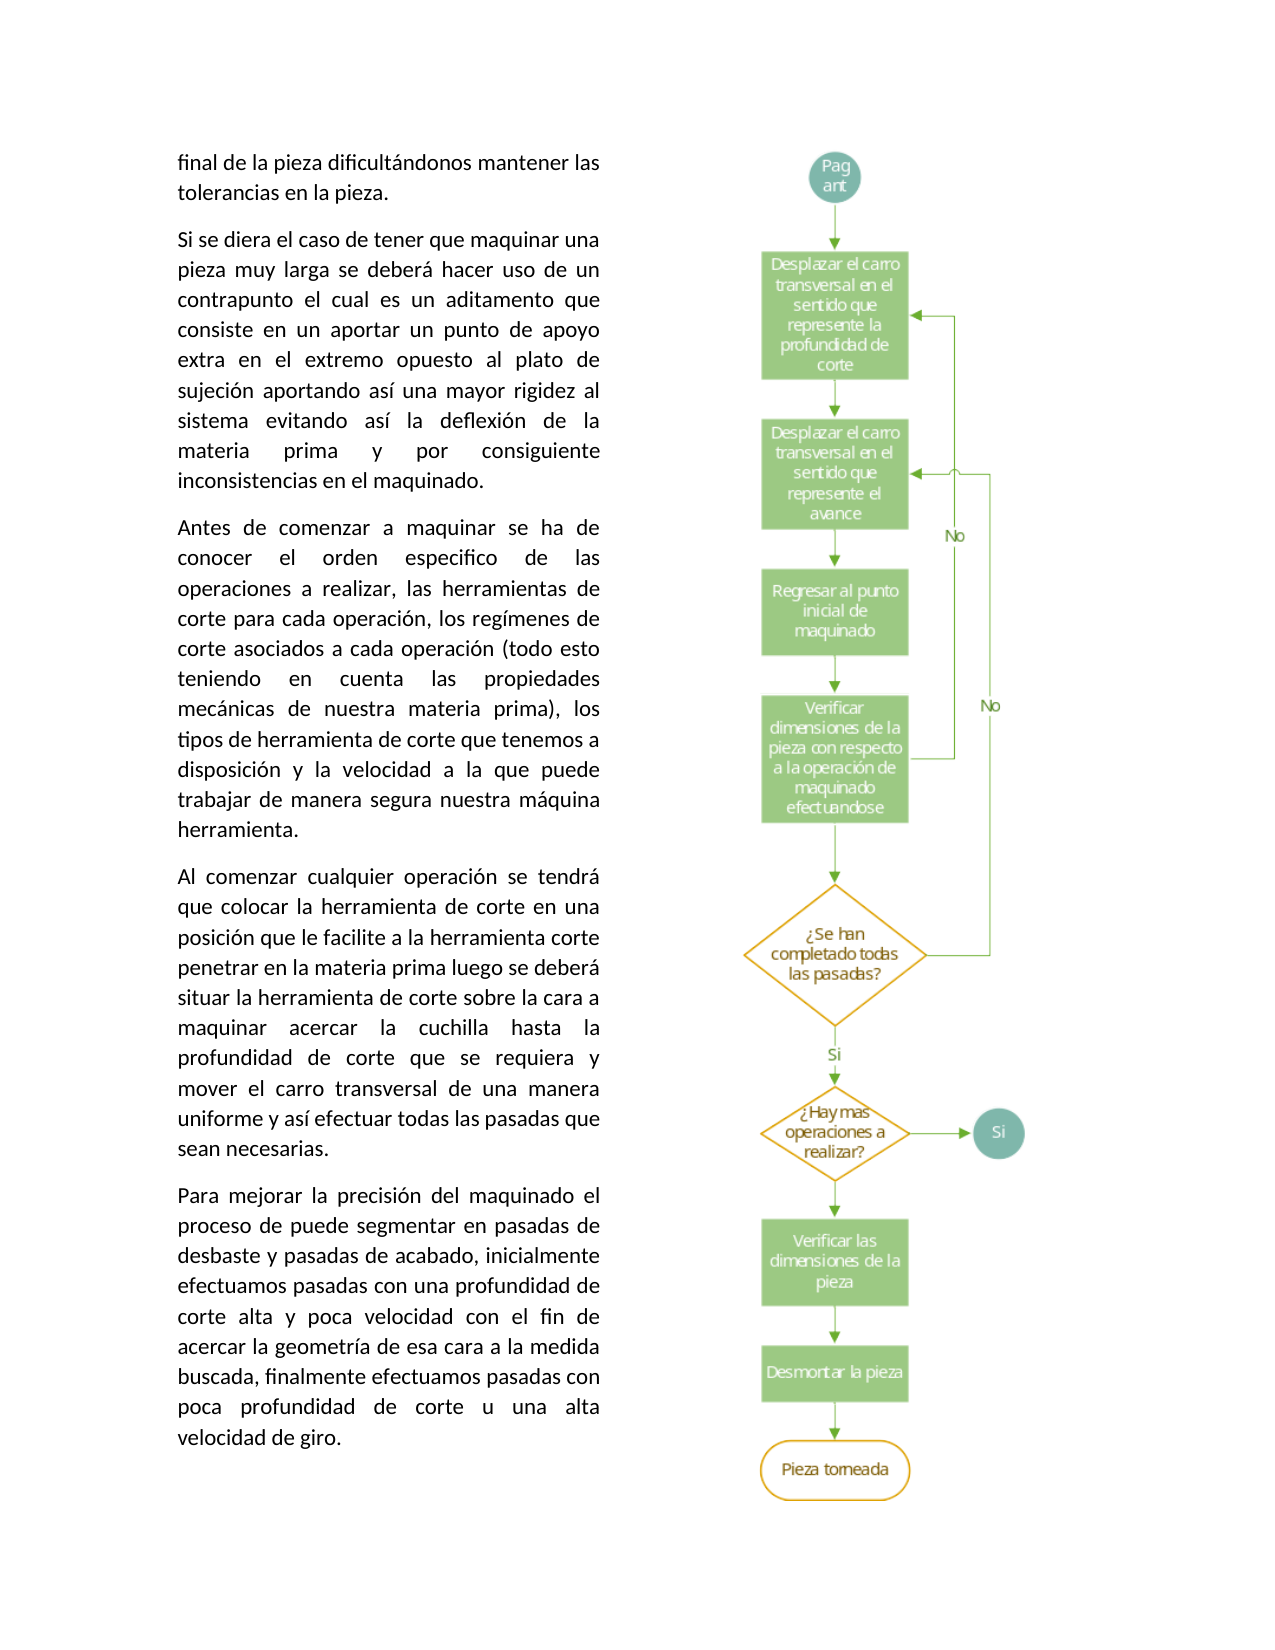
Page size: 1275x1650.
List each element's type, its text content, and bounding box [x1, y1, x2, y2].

text Antes de comenzar a maquinar se ha de conocer el orden especifico de las operaciones a realizar, las herramientas de corte para cada operación, los regímenes de corte asociados a cada operación (todo esto teniendo en cuenta las propiedades mecánicas de nuestra materia prima), los tipos de herramienta de corte que tenemos a disposición y la velocidad a la que puede trabajar de manera segura nuestra máquina herramienta. [177, 513, 601, 843]
text Al comenzar cualquier operación se tendrá que colocar la herramienta de corte en una posición que le facilite a la herramienta corte penetrar en la materia prima luego se deberá situar la herramienta de corte sobre la cara a maquinar acercar la cuchilla hasta la profundidad de corte que se requiera y mover el carro transversal de una manera uniforme y así efectuar todas las pasadas que sean necesarias. [177, 862, 601, 1162]
text Para mejorar la precisión del maquinado el proceso de puede segmentar en pasadas de desbaste y pasadas de acabado, inicialmente efectuamos pasadas con una profundidad de corte alta y poca velocidad con el fin de acercar la geometría de esa cara a la medida buscada, finalmente efectuamos pasadas con poca profundidad de corte u una alta velocidad de giro. [177, 1181, 601, 1451]
text Si se diera el caso de tener que maquinar una pieza muy larga se deberá hacer uso de un contrapunto el cual es un aditamento que consiste en un aportar un punto de apoyo extra en el extremo opuesto al plato de sujeción aportando así una mayor rigidez al sistema evitando así la deflexión de la materia prima y por consiguiente inconsistencias en el maquinado. [177, 225, 601, 494]
